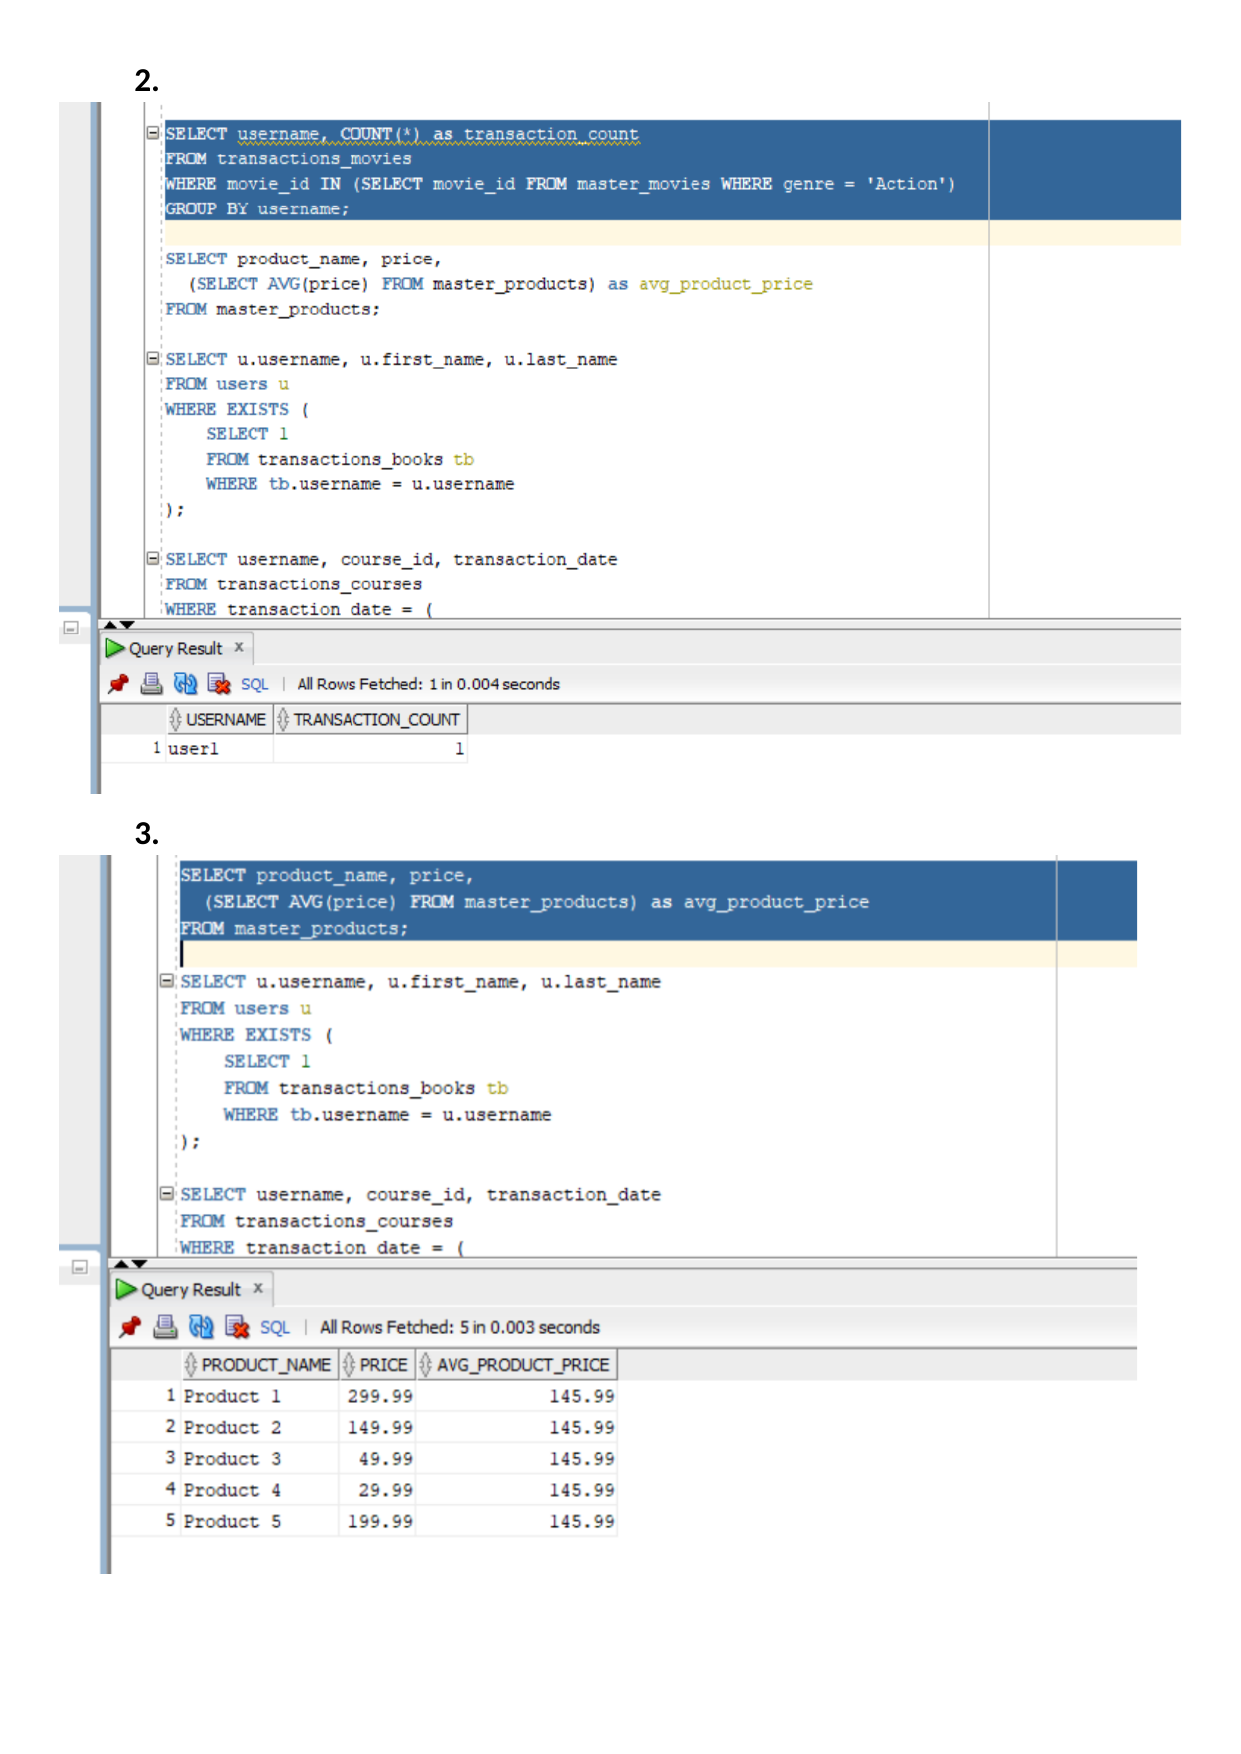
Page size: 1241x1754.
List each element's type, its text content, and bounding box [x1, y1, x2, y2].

picture [59, 855, 1138, 1574]
picture [59, 102, 1182, 794]
text 2. [59, 59, 1181, 102]
